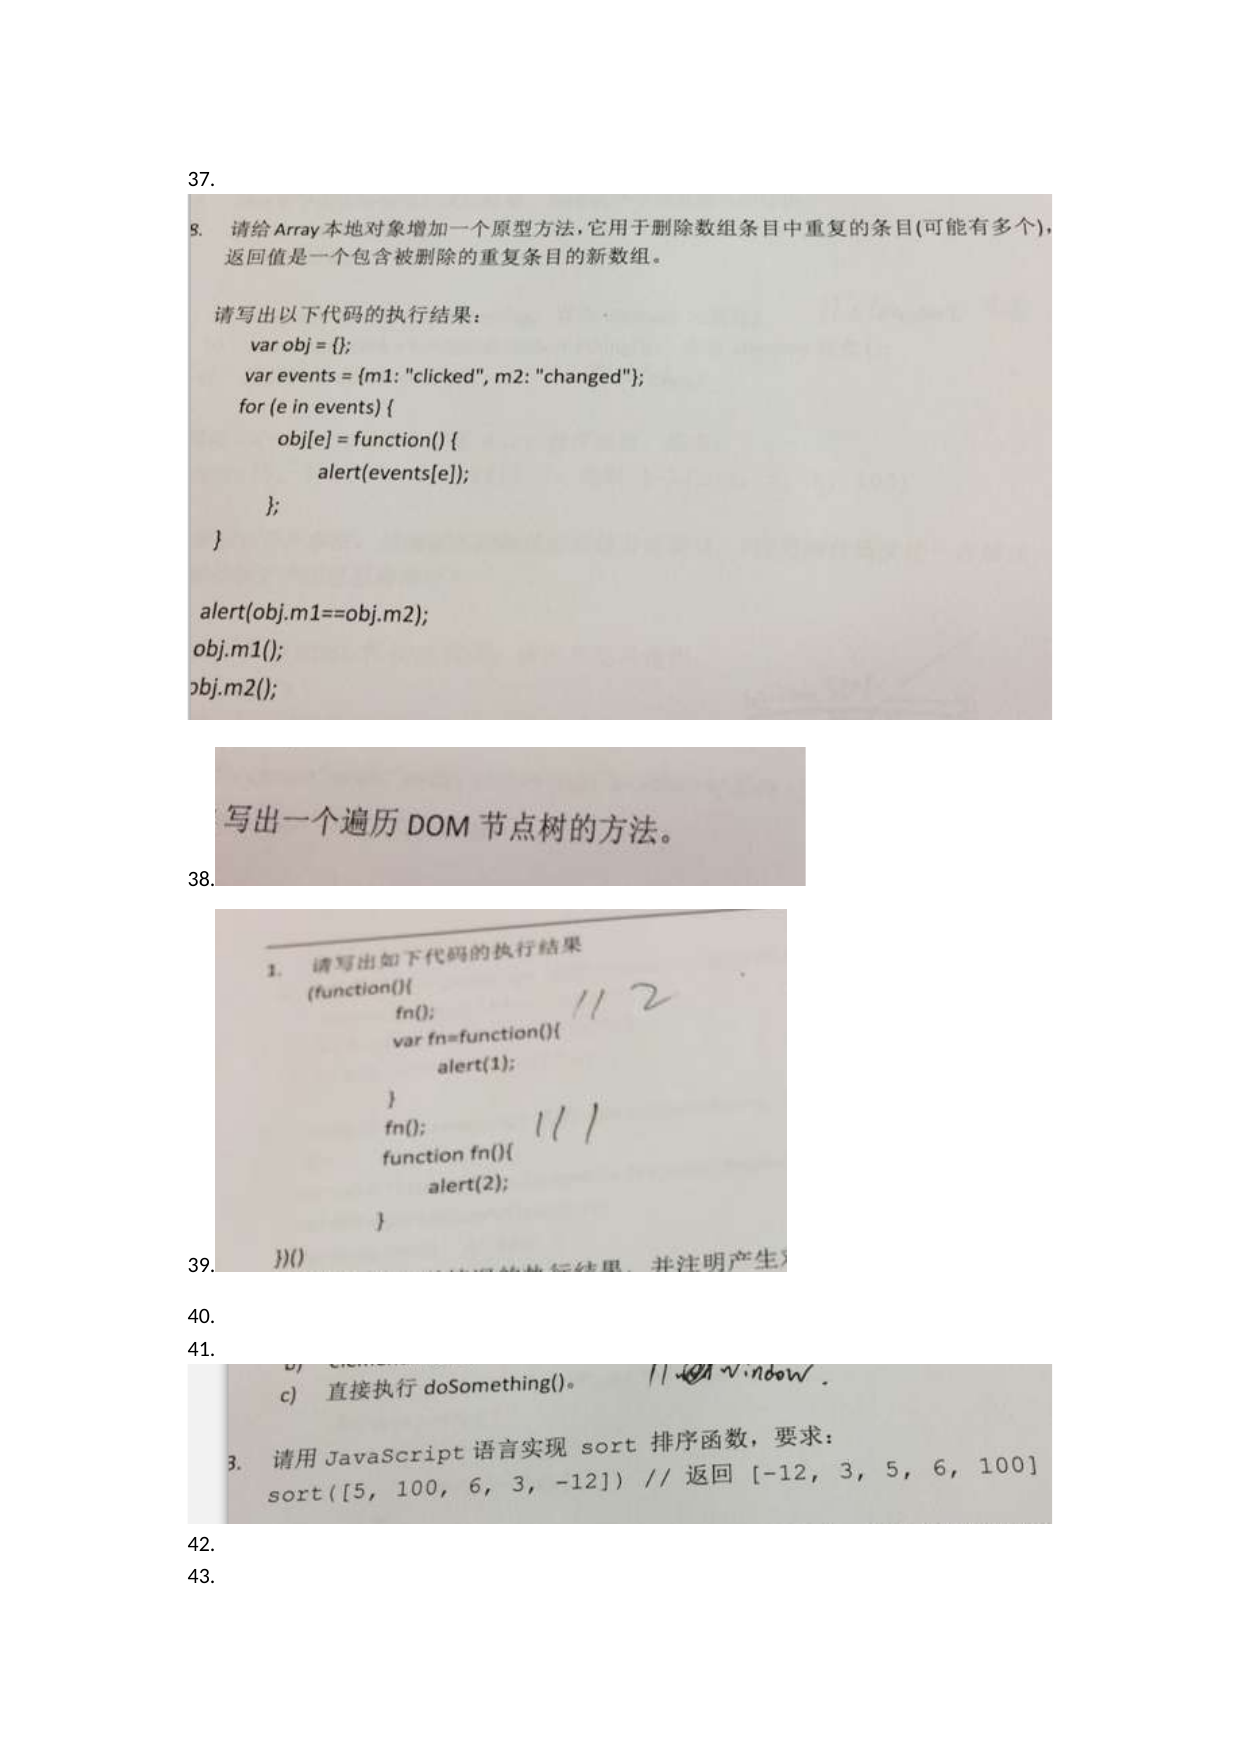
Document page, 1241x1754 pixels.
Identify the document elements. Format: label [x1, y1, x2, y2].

picture [187, 1364, 1053, 1524]
picture [187, 194, 1053, 720]
picture [215, 747, 806, 886]
picture [215, 909, 787, 1272]
